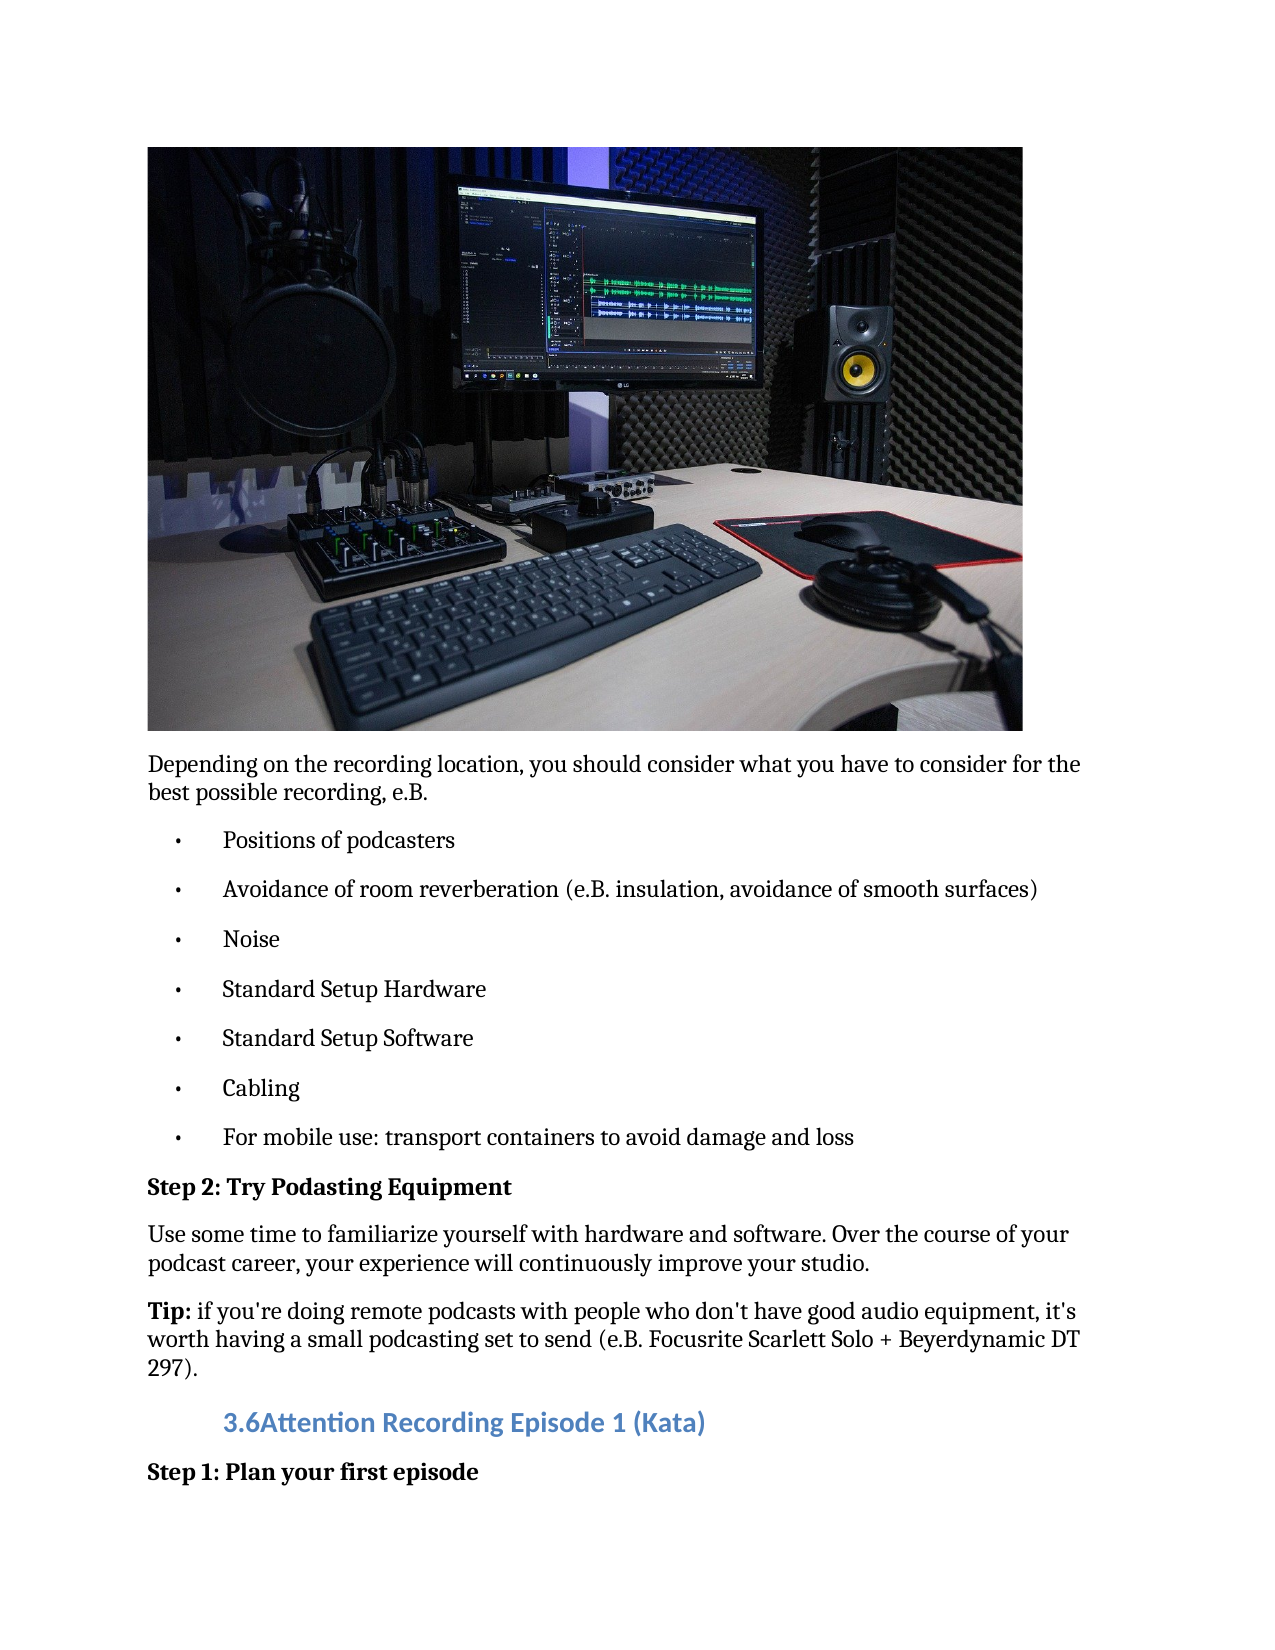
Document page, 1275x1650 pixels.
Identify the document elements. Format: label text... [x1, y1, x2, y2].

list Positions of podcasters [173, 826, 1127, 854]
list Noise [173, 925, 1127, 954]
subtitle 3.6Attention Recording Episode 1 (Kata) [148, 1404, 1127, 1439]
text Step 1: Plan your first episode [148, 1458, 1127, 1487]
list Cabling [173, 1074, 1127, 1102]
list Standard Setup Hardware [173, 974, 1127, 1003]
text Depending on the recording location, you should consider what you have to consider for the best possible recording, e.B. [148, 749, 1127, 807]
list Avoidance of room reverberation (e.B. insulation, avoidance of smooth surfaces) [173, 875, 1127, 904]
list Standard Setup Software [173, 1024, 1127, 1053]
picture [147, 147, 1023, 731]
text Tip: if you're doing remote podcasts with people who don't have good audio equipment, it's worth having a small podcasting set to send (e.B. Focusrite Scarlett Solo + Beyerdynamic DT 297). [148, 1297, 1127, 1383]
text Use some time to familiarize yourself with hardware and software. Over the course of your podcast career, your experience will continuously improve your studio. [148, 1220, 1127, 1278]
list For mobile use: transport containers to avoid damage and loss [173, 1123, 1127, 1152]
text Step 2: Try Podasting Equipment [148, 1173, 1127, 1202]
